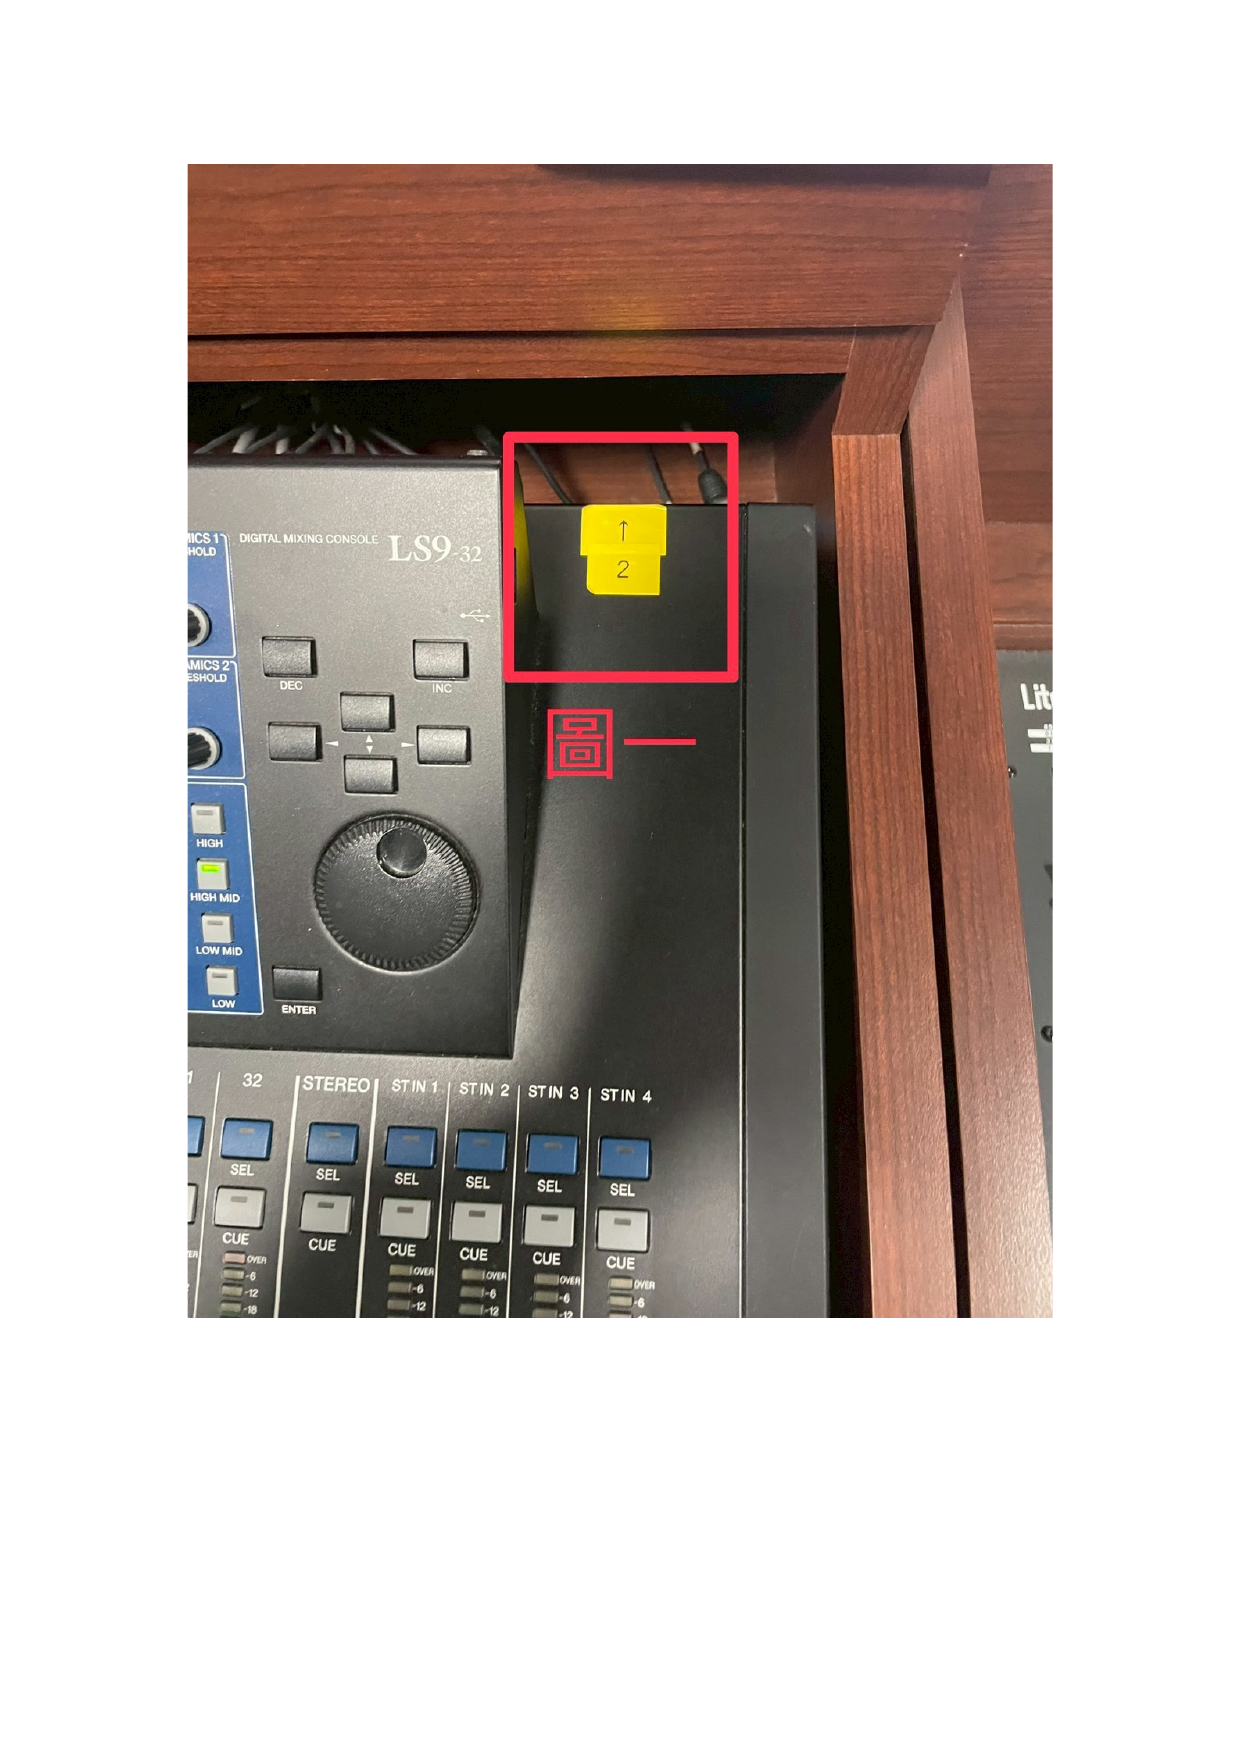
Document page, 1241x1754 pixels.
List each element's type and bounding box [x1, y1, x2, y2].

picture [187, 164, 1053, 1318]
